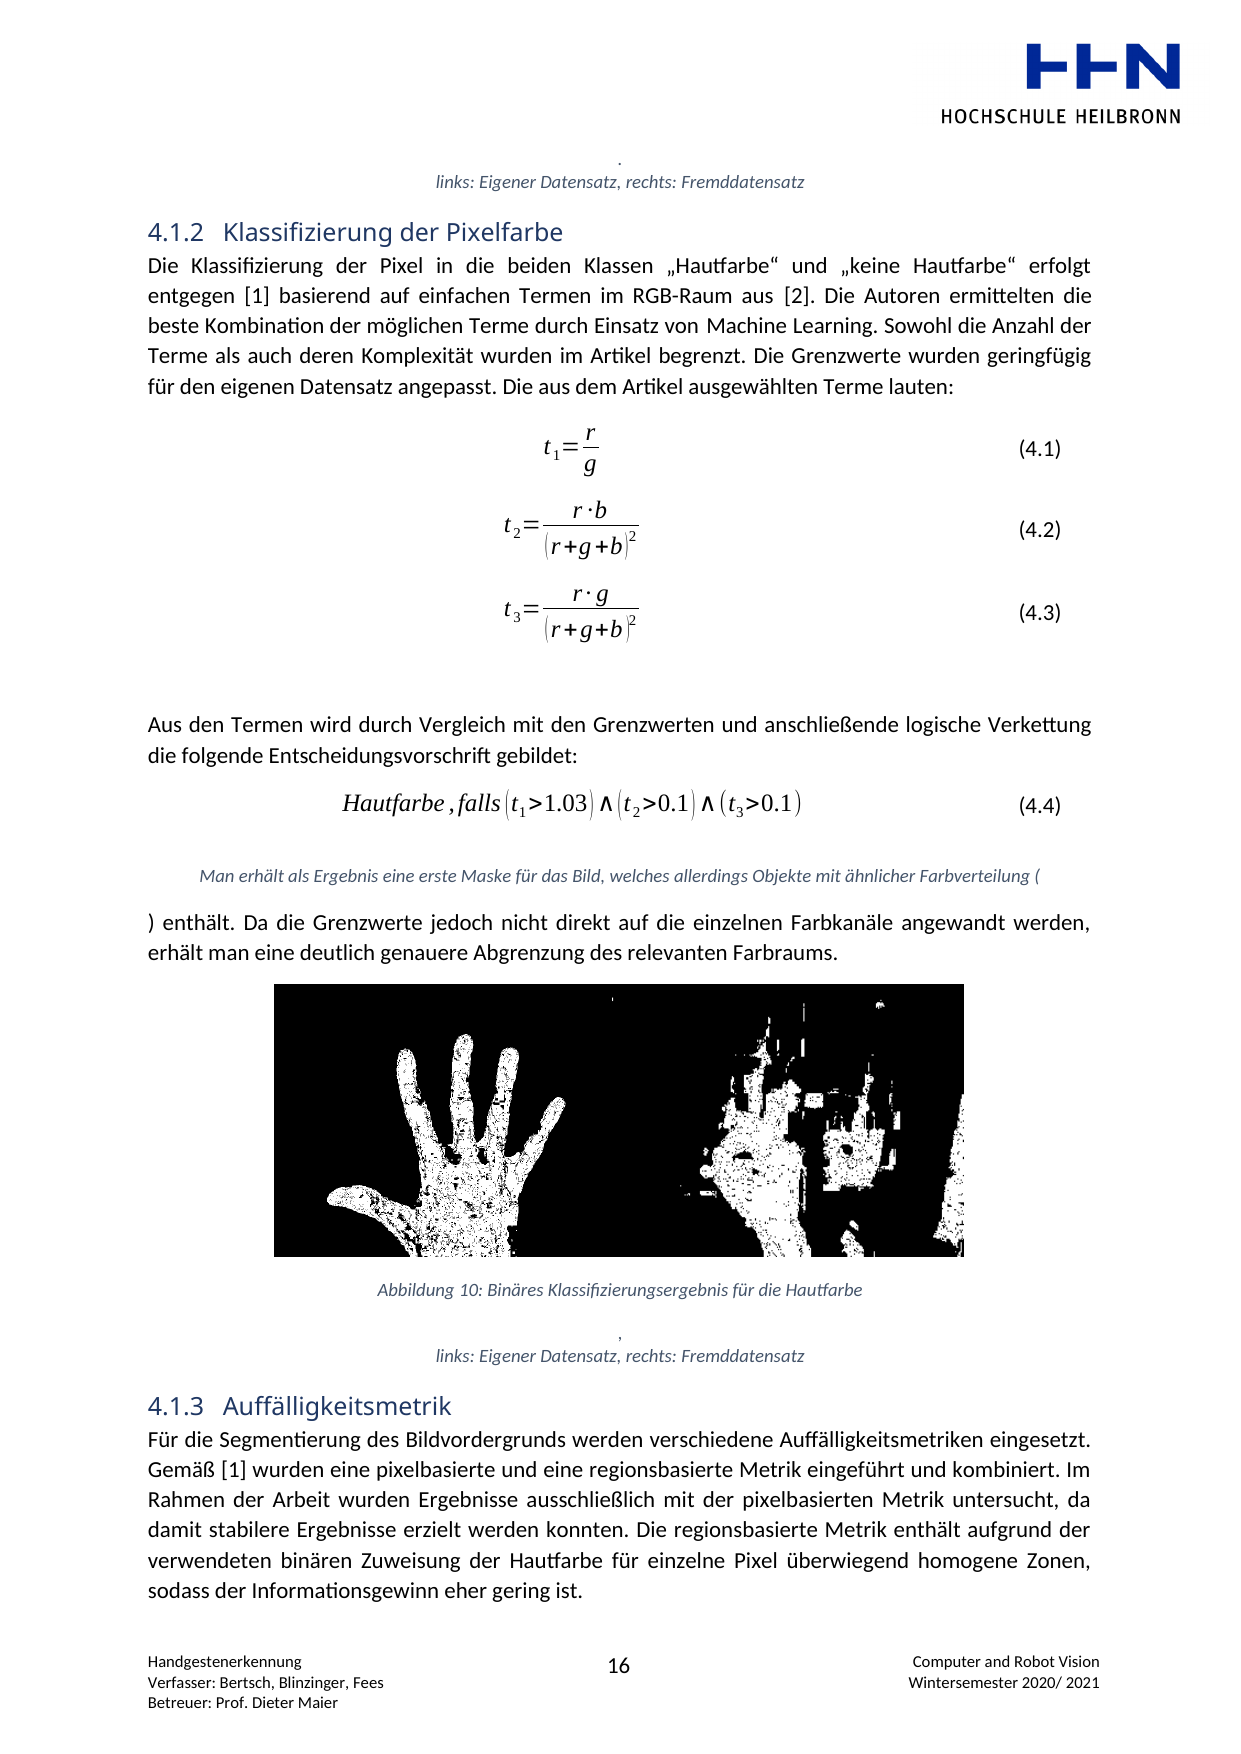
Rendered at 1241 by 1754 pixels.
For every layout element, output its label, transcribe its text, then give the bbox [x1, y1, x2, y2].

table_cell [136, 496, 1007, 580]
text Man erhält als Ergebnis eine erste Maske für das Bild, welches allerdings Objekte mit ähnlicher Farbverteilung ( [148, 841, 1093, 887]
table_cell [136, 580, 1007, 664]
picture [274, 984, 964, 1257]
subtitle Klassifizierung der Pixelfarbe [148, 214, 1093, 248]
table_header [136, 788, 1007, 841]
text Für die Segmentierung des Bildvordergrunds werden verschiedene Auffälligkeitsmetriken eingesetzt. Gemäß wurden eine pixelbasierte und eine regionsbasierte Metrik eingeführt und kombiniert. Im Rahmen der Arbeit wurden Ergebnisse ausschließlich mit der pixelbasierten Metrik untersucht, da damit stabilere Ergebnisse erzielt werden konnten. Die regionsbasierte Metrik enthält aufgrund der verwendeten binären Zuweisung der Hautfarbe für einzelne Pixel überwiegend homogene Zonen, sodass der Informationsgewinn eher gering ist. [148, 1425, 1093, 1604]
text , links: Eigener Datensatz, rechts: Fremddatensatz [148, 1321, 1093, 1367]
picture [911, 42, 1210, 126]
text Aus den Termen wird durch Vergleich mit den Grenzwerten und anschließende logische Verkettung die folgende Entscheidungsvorschrift gebildet: [148, 711, 1093, 769]
text Die Klassifizierung der Pixel in die beiden Klassen „Hautfarbe“ und „keine Hautfarbe“ erfolgt entgegen basierend auf einfachen Termen im RGB-Raum aus . Die Autoren ermittelten die beste Kombination der möglichen Terme durch Einsatz von Machine Learning. Sowohl die Anzahl der Terme als auch deren Komplexität wurden im Artikel begrenzt. Die Grenzwerte wurden geringfügig für den eigenen Datensatz angepasst. Die aus dem Artikel ausgewählten Terme lauten: [148, 251, 1093, 400]
text Abbildung 10) enthält. Da die Grenzwerte jedoch nicht direkt auf die einzelnen Farbkanäle angewandt werden, erhält man eine deutlich genauere Abgrenzung des relevanten Farbraums. [148, 908, 1093, 966]
subtitle Auffälligkeitsmetrik [148, 1388, 1093, 1422]
text Abbildung 10: Binäres Klassifizierungsergebnis für die Hautfarbe [148, 1278, 1093, 1301]
text . links: Eigener Datensatz, rechts: Fremddatensatz [148, 148, 1093, 193]
table_header [136, 419, 1007, 496]
